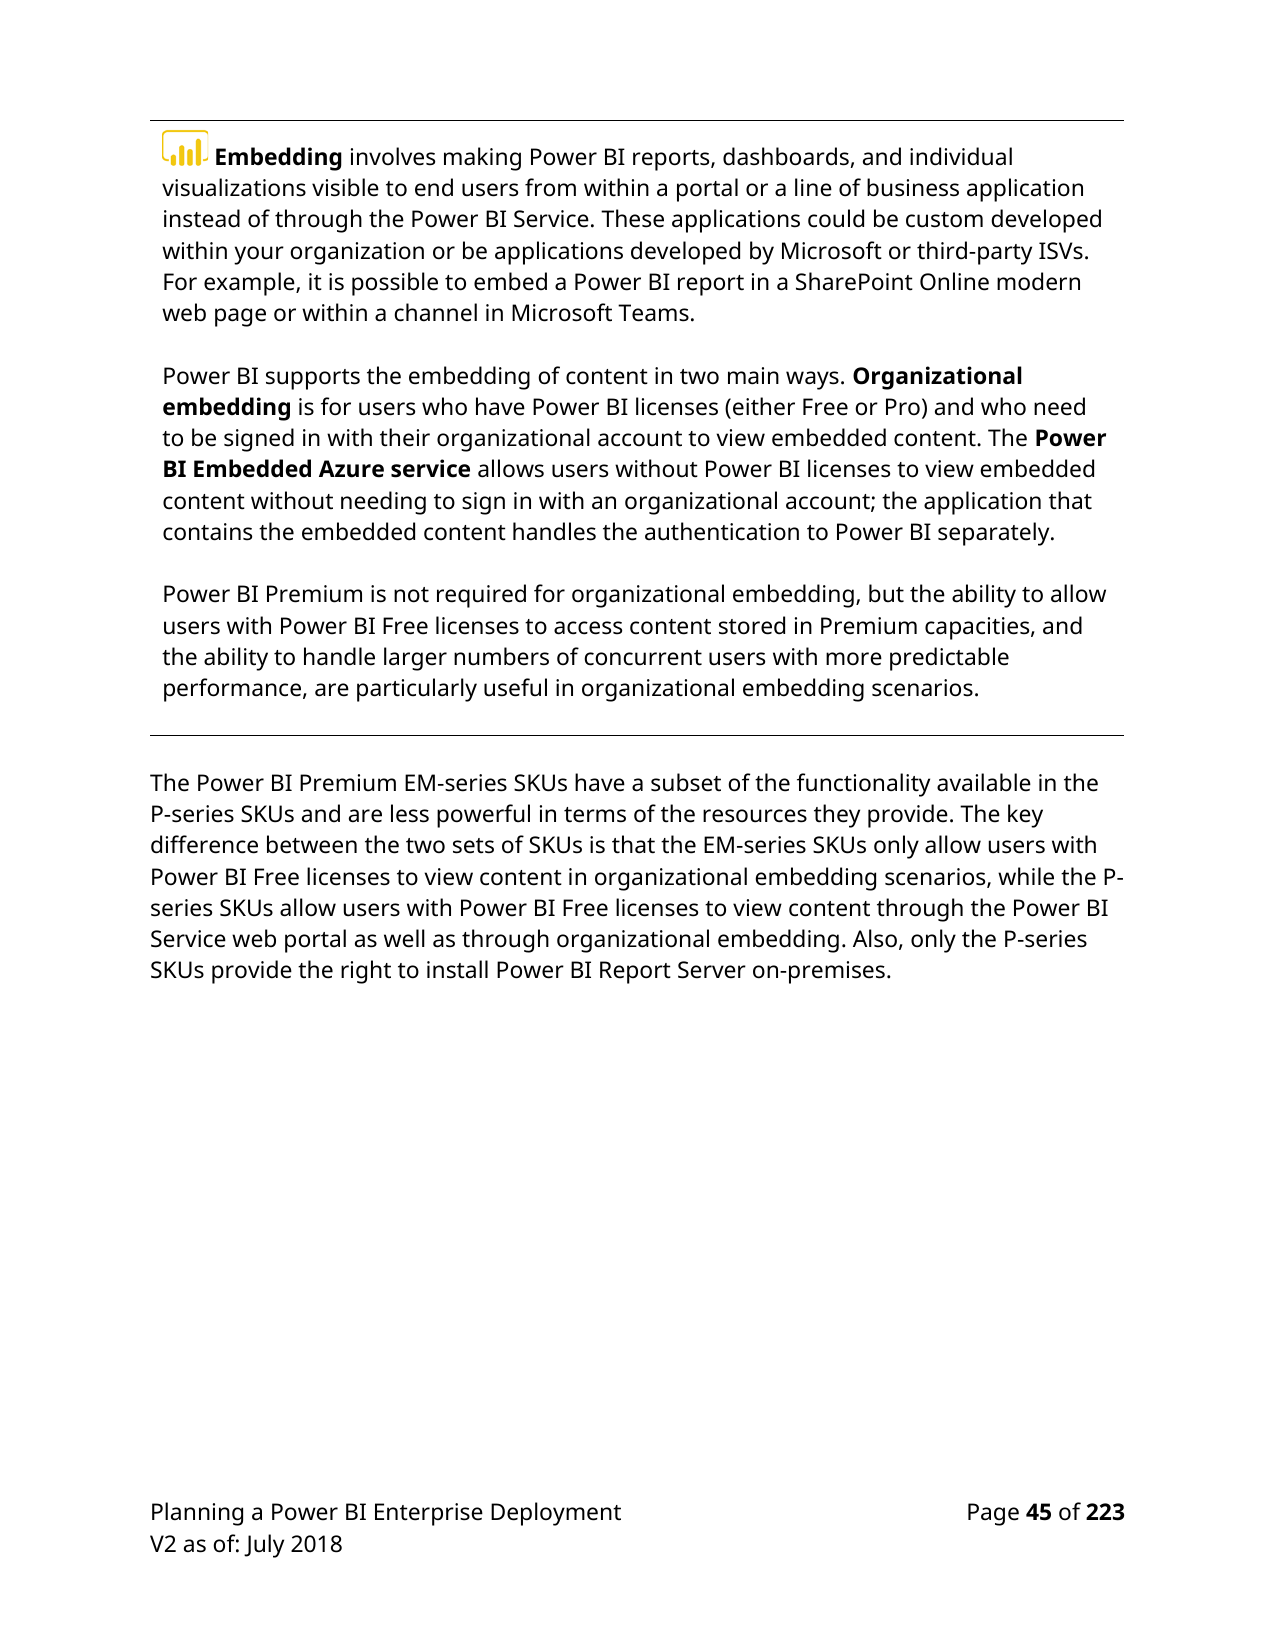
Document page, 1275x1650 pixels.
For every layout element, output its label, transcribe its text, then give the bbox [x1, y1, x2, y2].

picture [162, 128, 209, 166]
table_header Embedding involves making Power BI reports, dashboards, and individual visualizations visible to end users from within a portal or a line of business application instead of through the Power BI Service. These applications could be custom developed within your organization or be applications developed by Microsoft or third-party ISVs. For example, it is possible to embed a Power BI report in a SharePoint Online modern web page or within a channel in Microsoft Teams. Power BI supports the embedding of content in two main ways. Organizational embedding is for users who have Power BI licenses (either Free or Pro) and who need to be signed in with their organizational account to view embedded content. The Power BI Embedded Azure service allows users without Power BI licenses to view embedded content without needing to sign in with an organizational account; the application that contains the embedded content handles the authentication to Power BI separately. Power BI Premium is not required for organizational embedding, but the ability to allow users with Power BI Free licenses to access content stored in Premium capacities, and the ability to handle larger numbers of concurrent users with more predictable performance, are particularly useful in organizational embedding scenarios. [150, 121, 1124, 735]
text The Power BI Premium EM-series SKUs have a subset of the functionality available in the P-series SKUs and are less powerful in terms of the resources they provide. The key difference between the two sets of SKUs is that the EM-series SKUs only allow users with Power BI Free licenses to view content in organizational embedding scenarios, while the P-series SKUs allow users with Power BI Free licenses to view content through the Power BI Service web portal as well as through organizational embedding. Also, only the P-series SKUs provide the right to install Power BI Report Server on-premises. [150, 767, 1125, 986]
